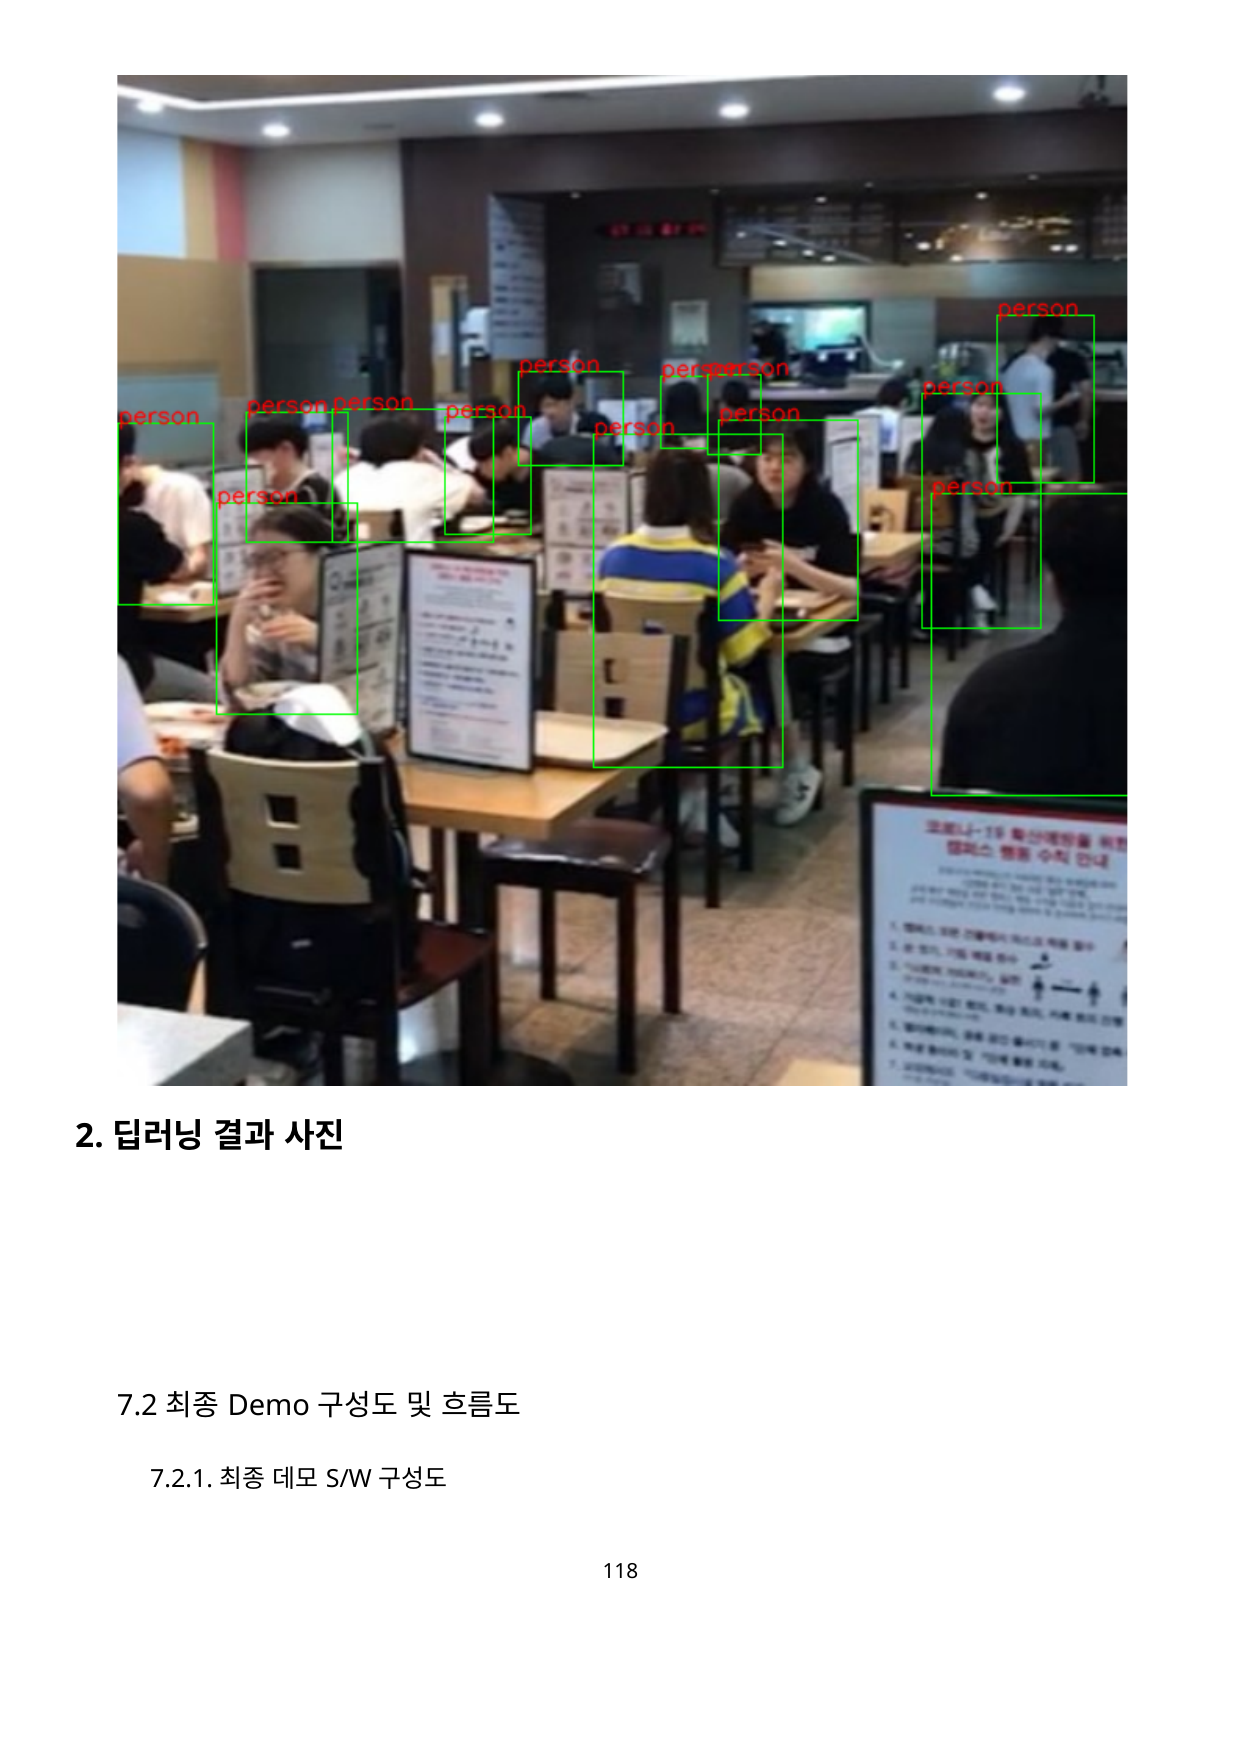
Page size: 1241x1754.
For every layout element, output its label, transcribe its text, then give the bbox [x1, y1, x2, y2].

text 7.2 최종 Demo 구성도 및 흐름도 [117, 1382, 1165, 1424]
picture [116, 75, 1128, 1086]
text 2. 딥러닝 결과 사진 [75, 1109, 1165, 1157]
text 7.2.1. 최종 데모 S/W 구성도 [75, 1458, 1165, 1494]
